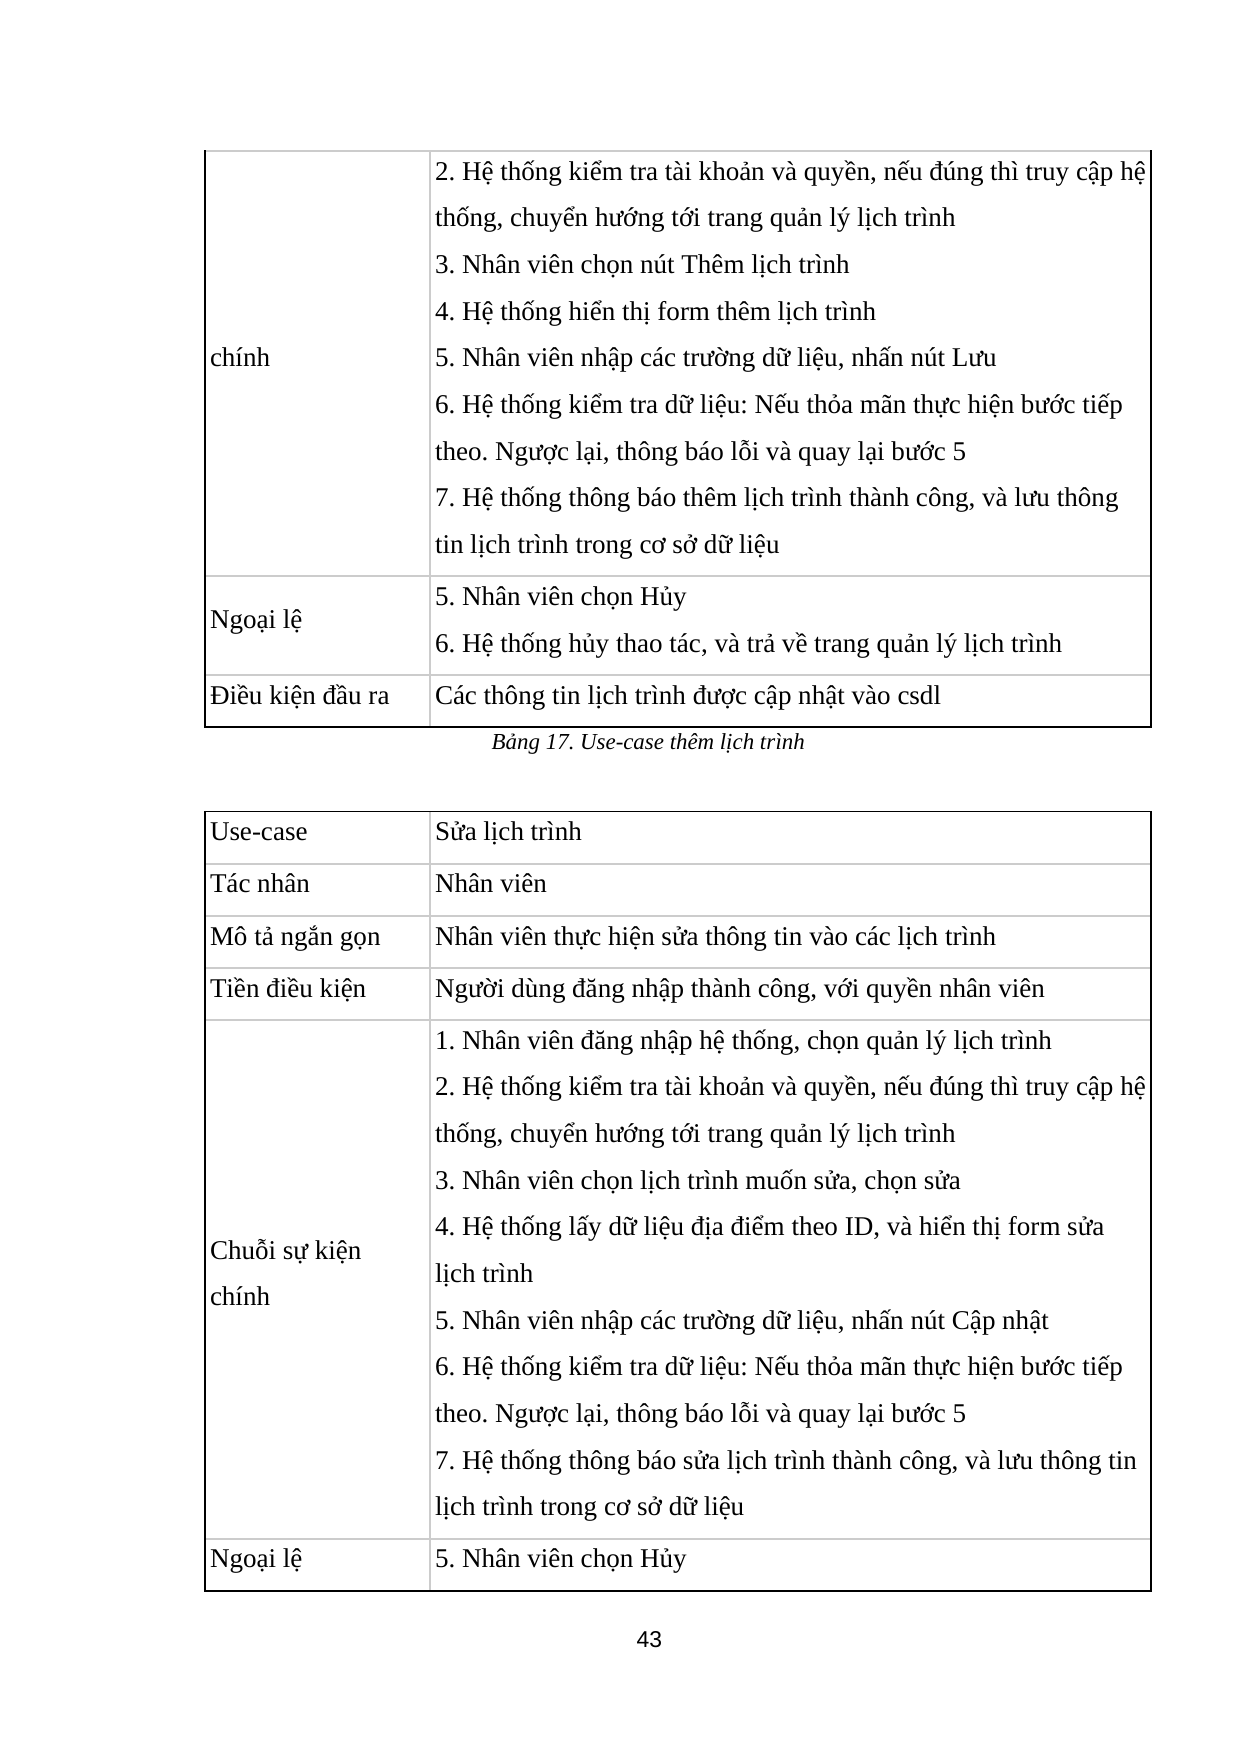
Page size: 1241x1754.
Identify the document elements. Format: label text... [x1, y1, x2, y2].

table_cell 5. Nhân viên chọn Hủy 6. Hệ thống hủy thao tác, và trả về trang quản lý lịch trình [431, 577, 1150, 674]
table_cell Điều kiện đầu ra [206, 676, 429, 726]
table_header Sửa lịch trình [431, 812, 1150, 863]
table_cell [431, 1540, 1150, 1590]
table_cell Chuỗi sự kiện chính [206, 1021, 429, 1538]
table_cell Tác nhân [206, 865, 429, 915]
table_cell 1. Nhân viên đăng nhập hệ thống, chọn quản lý lịch trình 2. Hệ thống kiểm tra tài khoản và quyền, nếu đúng thì truy cập hệ thống, chuyển hướng tới trang quản lý lịch trình 3. Nhân viên chọn lịch trình muốn sửa, chọn sửa 4. Hệ thống lấy dữ liệu địa điểm theo ID, và hiển thị form sửa lịch trình 5. Nhân viên nhập các trường dữ liệu, nhấn nút Cập nhật 6. Hệ thống kiểm tra dữ liệu: Nếu thỏa mãn thực hiện bước tiếp theo. Ngược lại, thông báo lỗi và quay lại bước 5 7. Hệ thống thông báo sửa lịch trình thành công, và lưu thông tin lịch trình trong cơ sở dữ liệu [431, 1021, 1150, 1538]
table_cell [431, 152, 1150, 575]
table_cell Các thông tin lịch trình được cập nhật vào csdl [431, 676, 1150, 726]
text Bảng 17. Use-case thêm lịch trình [177, 728, 1121, 754]
table_cell Ngoại lệ [206, 577, 429, 674]
table_cell Mô tả ngắn gọn [206, 917, 429, 967]
table_cell Chuỗi sự kiện chính [206, 152, 429, 575]
table_cell Tiền điều kiện [206, 969, 429, 1019]
table_header Use-case [206, 812, 429, 863]
table_cell Ngoại lệ [206, 1540, 429, 1590]
table_cell Nhân viên thực hiện sửa thông tin vào các lịch trình [431, 917, 1150, 967]
table_cell Nhân viên [431, 865, 1150, 915]
table_cell Người dùng đăng nhập thành công, với quyền nhân viên [431, 969, 1150, 1019]
